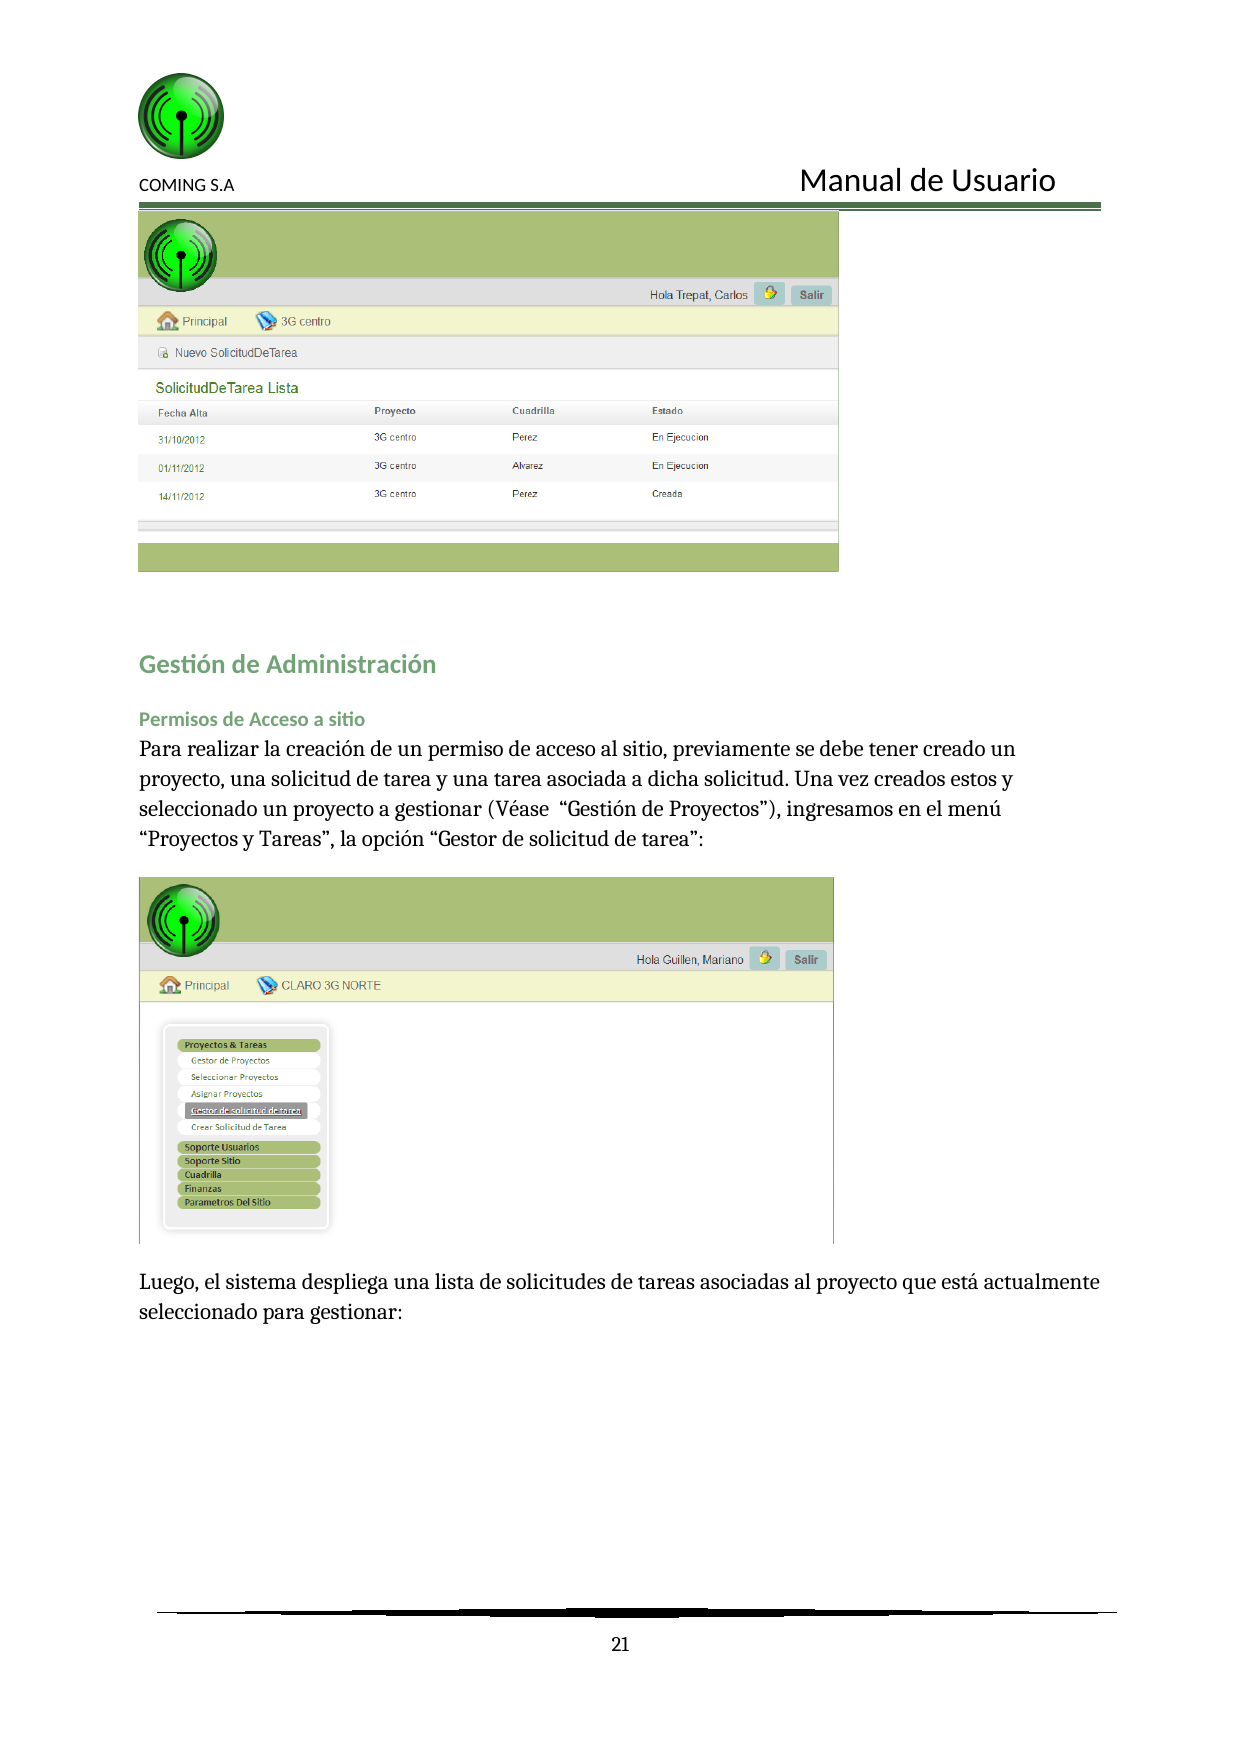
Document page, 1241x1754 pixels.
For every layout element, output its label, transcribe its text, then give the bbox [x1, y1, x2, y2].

text Luego, el sistema despliega una lista de solicitudes de tareas asociadas al proyecto que está actualmente seleccionado para gestionar: [139, 1268, 1101, 1325]
text Para realizar la creación de un permiso de acceso al sitio, previamente se debe tener creado un proyecto, una solicitud de tarea y una tarea asociada a dicha solicitud. Una vez creados estos y seleccionado un proyecto a gestionar (Véase “Gestión de Proyectos”), ingresamos en el menú “Proyectos y Tareas”, la opción “Gestor de solicitud de tarea”: [139, 736, 1101, 852]
subtitle Gestión de Administración [139, 648, 1101, 681]
subtitle Permisos de Acceso a sitio [139, 706, 1101, 732]
picture [138, 210, 839, 572]
picture [138, 73, 224, 159]
picture [138, 877, 834, 1244]
